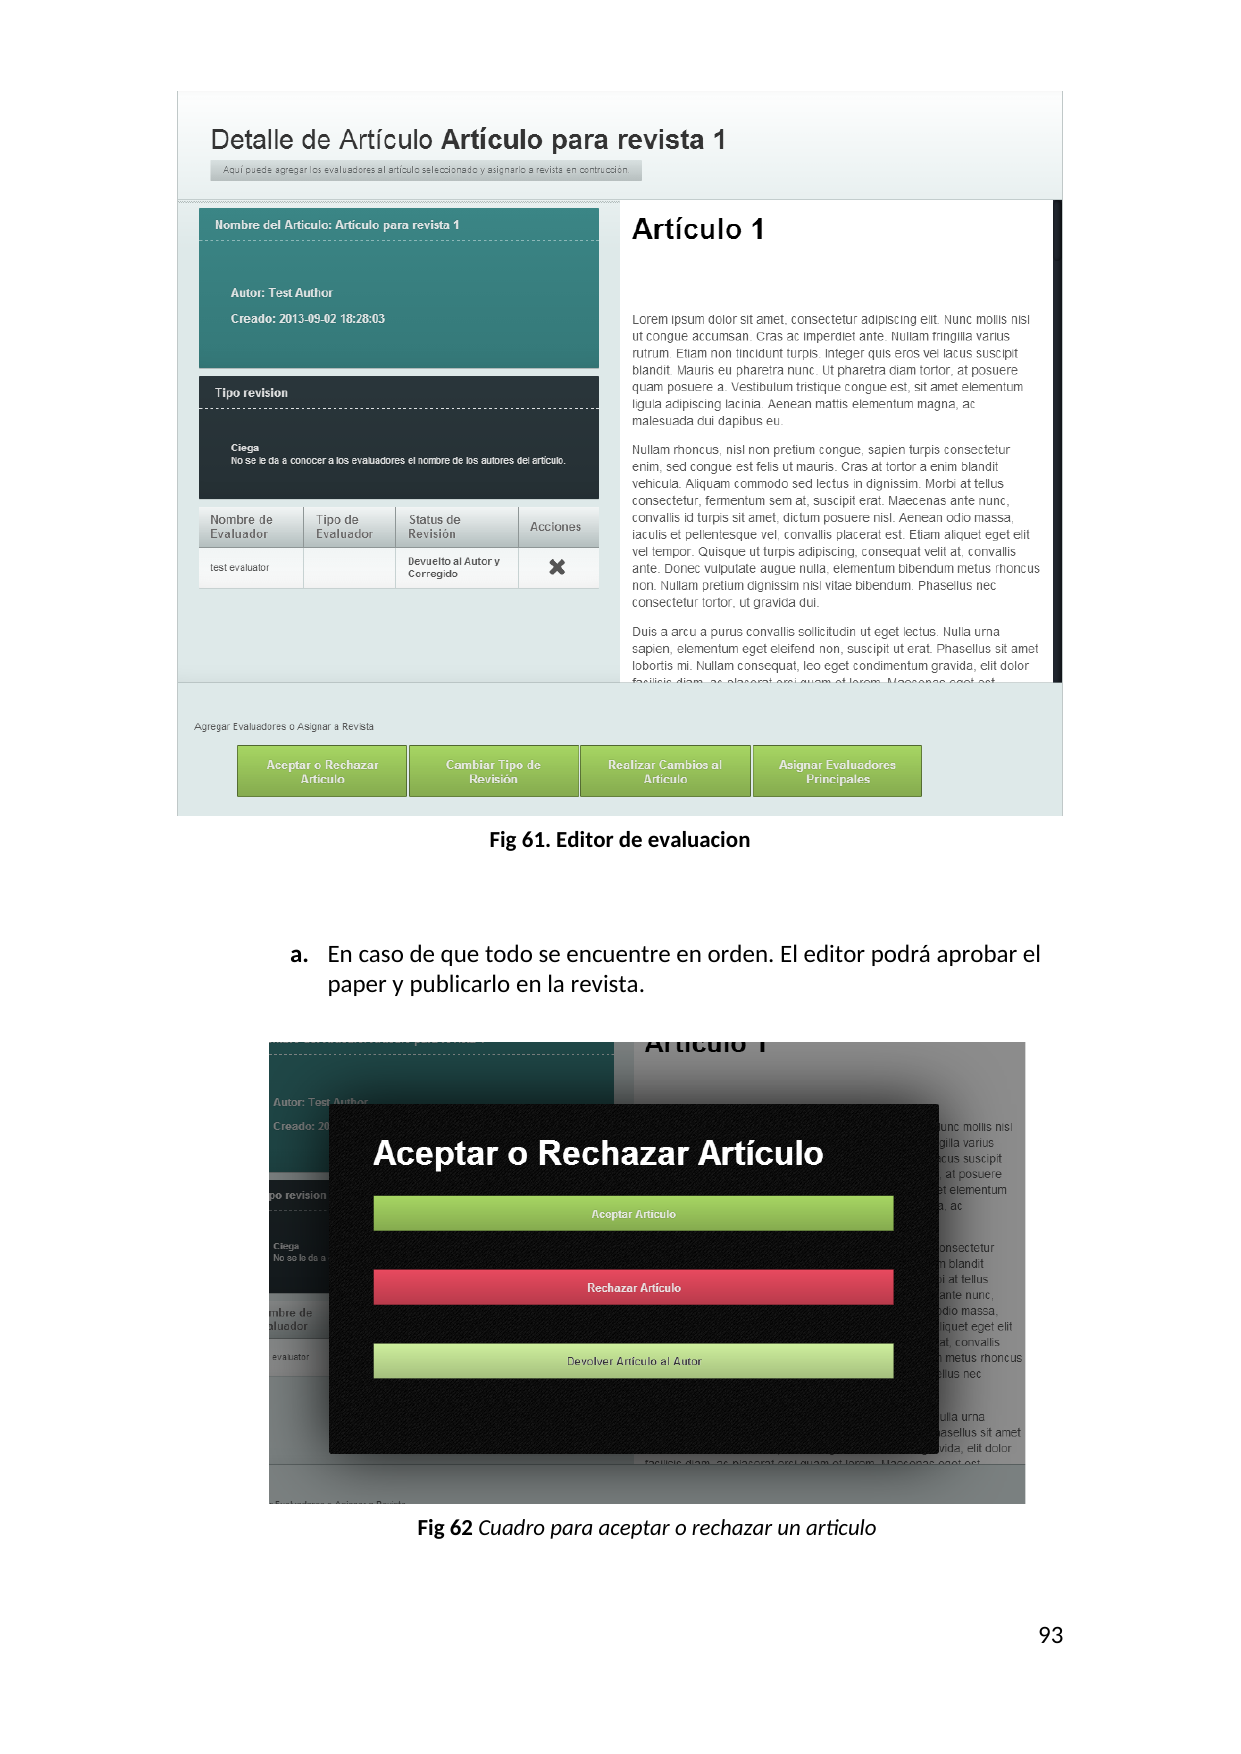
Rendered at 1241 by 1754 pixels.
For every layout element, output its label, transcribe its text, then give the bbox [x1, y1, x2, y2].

picture [177, 91, 1063, 816]
list En caso de que todo se encuentre en orden. El editor podrá aprobar el [290, 938, 1063, 968]
list paper y publicarlo en la revista. [327, 968, 1063, 999]
picture [269, 1042, 1026, 1504]
